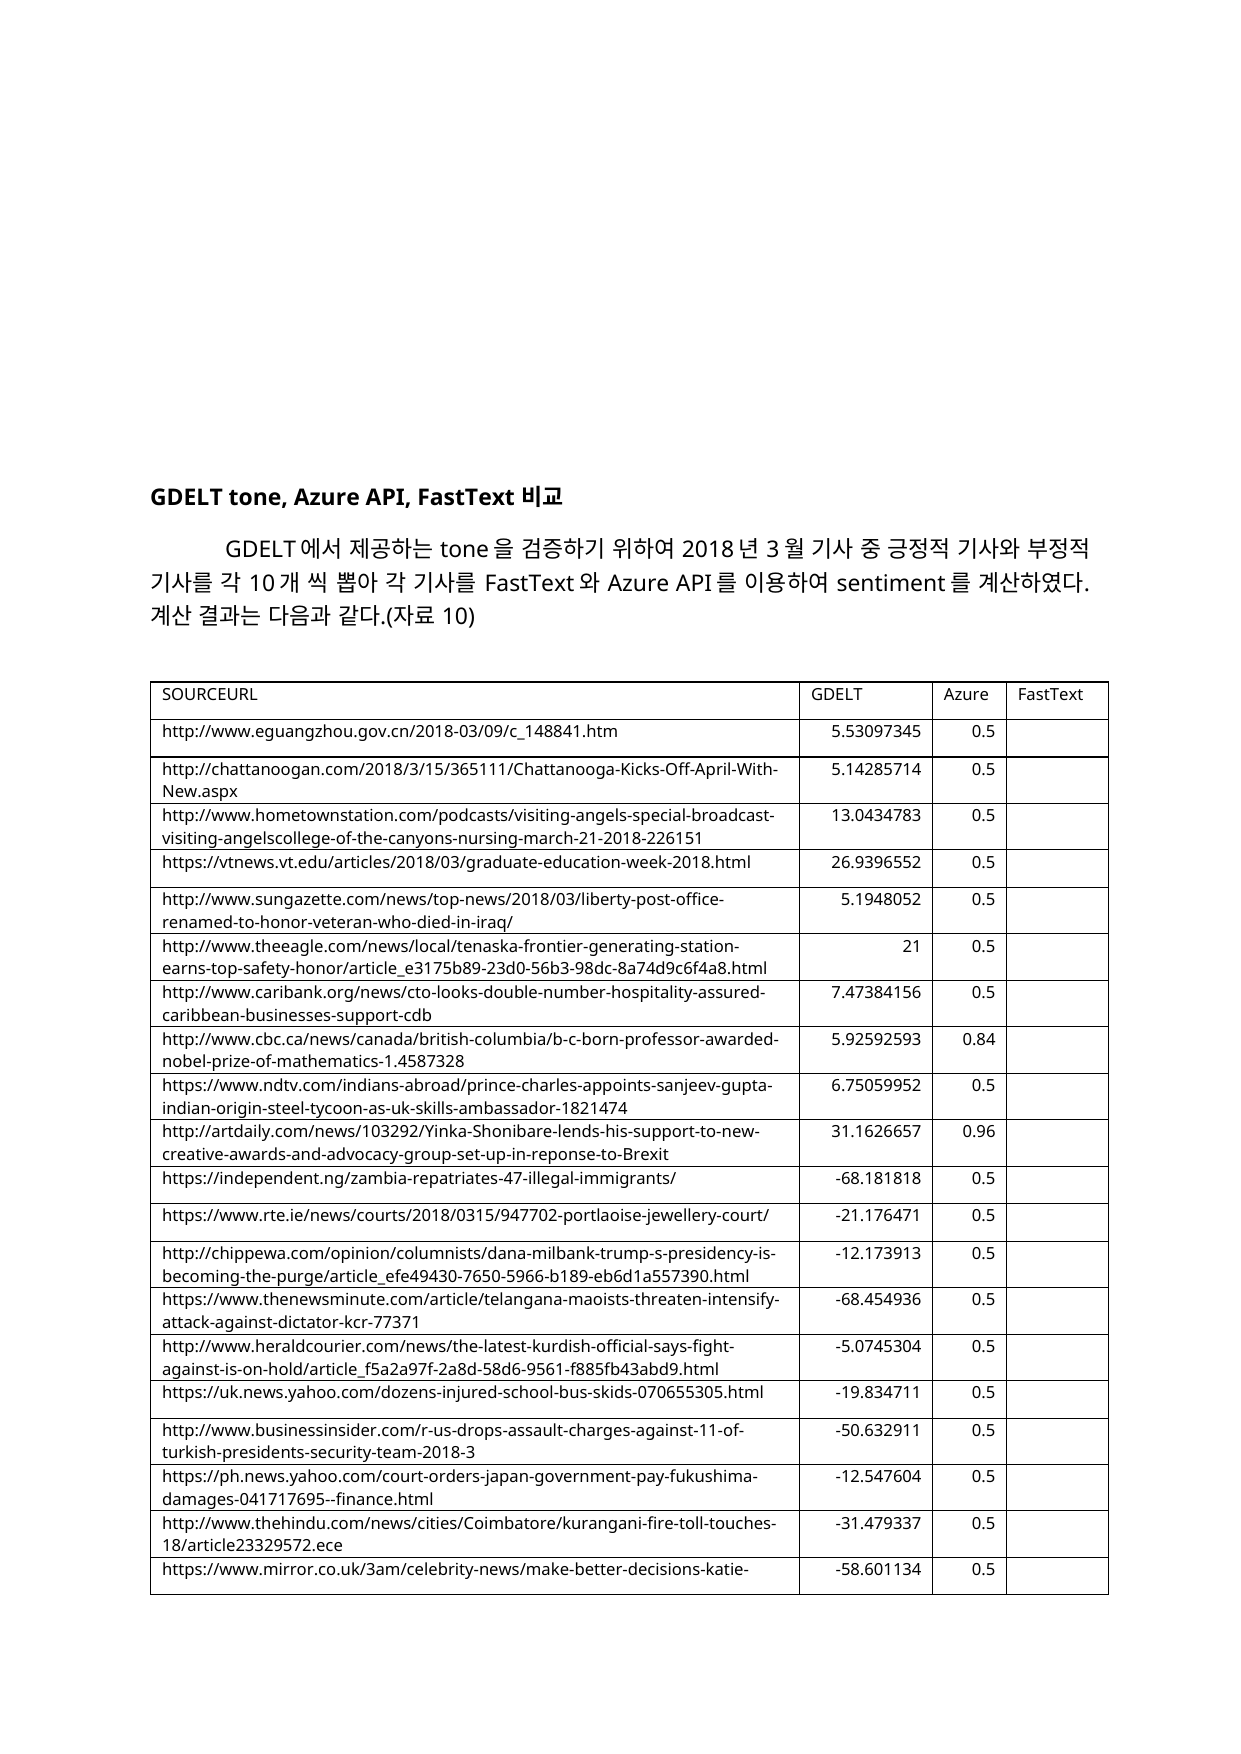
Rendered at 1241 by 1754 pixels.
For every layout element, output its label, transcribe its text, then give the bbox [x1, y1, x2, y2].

table_cell [1007, 934, 1108, 980]
table_cell 5.92592593 [800, 1027, 932, 1073]
table_cell 0.5 [933, 1558, 1006, 1594]
table_cell http://www.sungazette.com/news/top-news/2018/03/liberty-post-office-renamed-to-honor-veteran-who-died-in-iraq/ [151, 888, 799, 933]
table_cell 0.96 [933, 1120, 1006, 1166]
table_cell 0.5 [933, 758, 1006, 803]
table_cell https://www.rte.ie/news/courts/2018/0315/947702-portlaoise-jewellery-court/ [151, 1204, 799, 1241]
table_cell [1007, 1167, 1108, 1203]
table_cell https://www.thenewsminute.com/article/telangana-maoists-threaten-intensify-attack-against-dictator-kcr-77371 [151, 1288, 799, 1333]
table_cell [1007, 758, 1108, 803]
table_cell https://independent.ng/zambia-repatriates-47-illegal-immigrants/ [151, 1167, 799, 1203]
table_cell http://chattanoogan.com/2018/3/15/365111/Chattanooga-Kicks-Off-April-With-New.aspx [151, 758, 799, 803]
table_cell [1007, 1381, 1108, 1417]
table_cell -31.479337 [800, 1511, 932, 1557]
text GDELT에서 제공하는 tone을 검증하기 위하여 2018년 3월 기사 중 긍정적 기사와 부정적 기사를 각 10개 씩 뽑아 각 기사를 FastText와 Azure API를 이용하여 sentiment를 계산하였다. 계산 결과는 다음과 같다.(자료 10) [150, 531, 1090, 631]
table_cell https://www.ndtv.com/indians-abroad/prince-charles-appoints-sanjeev-gupta-indian-origin-steel-tycoon-as-uk-skills-ambassador-1821474 [151, 1074, 799, 1119]
table_cell [1007, 1027, 1108, 1073]
table_cell [1007, 1120, 1108, 1166]
table_cell http://www.cbc.ca/news/canada/british-columbia/b-c-born-professor-awarded-nobel-prize-of-mathematics-1.4587328 [151, 1027, 799, 1073]
table_cell https://uk.news.yahoo.com/dozens-injured-school-bus-skids-070655305.html [151, 1381, 799, 1417]
table_cell http://www.eguangzhou.gov.cn/2018-03/09/c_148841.htm [151, 720, 799, 756]
table_cell 0.5 [933, 934, 1006, 980]
table_cell [1007, 1419, 1108, 1464]
table_cell 5.1948052 [800, 888, 932, 933]
table_cell -50.632911 [800, 1419, 932, 1464]
table_cell 21 [800, 934, 932, 980]
table_cell 0.5 [933, 720, 1006, 756]
table_cell 0.5 [933, 1204, 1006, 1241]
table_header FastText [1007, 683, 1108, 719]
table_header Azure [933, 683, 1006, 719]
table_header SOURCEURL [151, 683, 799, 719]
table_cell 7.47384156 [800, 981, 932, 1026]
table_header GDELT [800, 683, 932, 719]
table_cell 5.53097345 [800, 720, 932, 756]
table_cell 0.84 [933, 1027, 1006, 1073]
table_cell [1007, 1074, 1108, 1119]
table_cell 31.1626657 [800, 1120, 932, 1166]
table_cell [1007, 804, 1108, 849]
table_cell [1007, 1204, 1108, 1241]
table_cell [1007, 720, 1108, 756]
table_cell 0.5 [933, 888, 1006, 933]
table_cell -12.173913 [800, 1242, 932, 1287]
table_cell [1007, 1335, 1108, 1380]
table_cell 0.5 [933, 1074, 1006, 1119]
table_cell http://chippewa.com/opinion/columnists/dana-milbank-trump-s-presidency-is-becoming-the-purge/article_efe49430-7650-5966-b189-eb6d1a557390.html [151, 1242, 799, 1287]
table_cell https://ph.news.yahoo.com/court-orders-japan-government-pay-fukushima-damages-041717695--finance.html [151, 1465, 799, 1510]
table_cell -5.0745304 [800, 1335, 932, 1380]
table_cell http://artdaily.com/news/103292/Yinka-Shonibare-lends-his-support-to-new-creative-awards-and-advocacy-group-set-up-in-reponse-to-Brexit [151, 1120, 799, 1166]
table_cell -68.454936 [800, 1288, 932, 1333]
table_cell 26.9396552 [800, 850, 932, 887]
table_cell [1007, 1465, 1108, 1510]
table_cell -12.547604 [800, 1465, 932, 1510]
table_cell [1007, 1511, 1108, 1557]
table_cell http://www.heraldcourier.com/news/the-latest-kurdish-official-says-fight-against-is-on-hold/article_f5a2a97f-2a8d-58d6-9561-f885fb43abd9.html [151, 1335, 799, 1380]
table_cell 0.5 [933, 804, 1006, 849]
table_cell [1007, 850, 1108, 887]
table_cell -21.176471 [800, 1204, 932, 1241]
table_cell [1007, 1288, 1108, 1333]
table_cell 0.5 [933, 1419, 1006, 1464]
table_cell 0.5 [933, 1167, 1006, 1203]
table_cell [1007, 981, 1108, 1026]
table_cell [1007, 888, 1108, 933]
table_cell https://vtnews.vt.edu/articles/2018/03/graduate-education-week-2018.html [151, 850, 799, 887]
table_cell [1007, 1558, 1108, 1594]
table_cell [151, 1558, 799, 1594]
table_cell 5.14285714 [800, 758, 932, 803]
table_cell 6.75059952 [800, 1074, 932, 1119]
table_cell 0.5 [933, 850, 1006, 887]
table_cell -19.834711 [800, 1381, 932, 1417]
subtitle GDELT tone, Azure API, FastText 비교 [150, 479, 1090, 513]
table_cell 0.5 [933, 1242, 1006, 1287]
table_cell 0.5 [933, 1465, 1006, 1510]
table_cell 0.5 [933, 981, 1006, 1026]
table_cell http://www.businessinsider.com/r-us-drops-assault-charges-against-11-of-turkish-presidents-security-team-2018-3 [151, 1419, 799, 1464]
table_cell 13.0434783 [800, 804, 932, 849]
table_cell 0.5 [933, 1335, 1006, 1380]
table_cell -58.601134 [800, 1558, 932, 1594]
table_cell http://www.thehindu.com/news/cities/Coimbatore/kurangani-fire-toll-touches-18/article23329572.ece [151, 1511, 799, 1557]
table_cell http://www.theeagle.com/news/local/tenaska-frontier-generating-station-earns-top-safety-honor/article_e3175b89-23d0-56b3-98dc-8a74d9c6f4a8.html [151, 934, 799, 980]
table_cell 0.5 [933, 1288, 1006, 1333]
table_cell http://www.caribank.org/news/cto-looks-double-number-hospitality-assured-caribbean-businesses-support-cdb [151, 981, 799, 1026]
table_cell [1007, 1242, 1108, 1287]
table_cell http://www.hometownstation.com/podcasts/visiting-angels-special-broadcast-visiting-angelscollege-of-the-canyons-nursing-march-21-2018-226151 [151, 804, 799, 849]
table_cell -68.181818 [800, 1167, 932, 1203]
table_cell 0.5 [933, 1381, 1006, 1417]
table_cell 0.5 [933, 1511, 1006, 1557]
